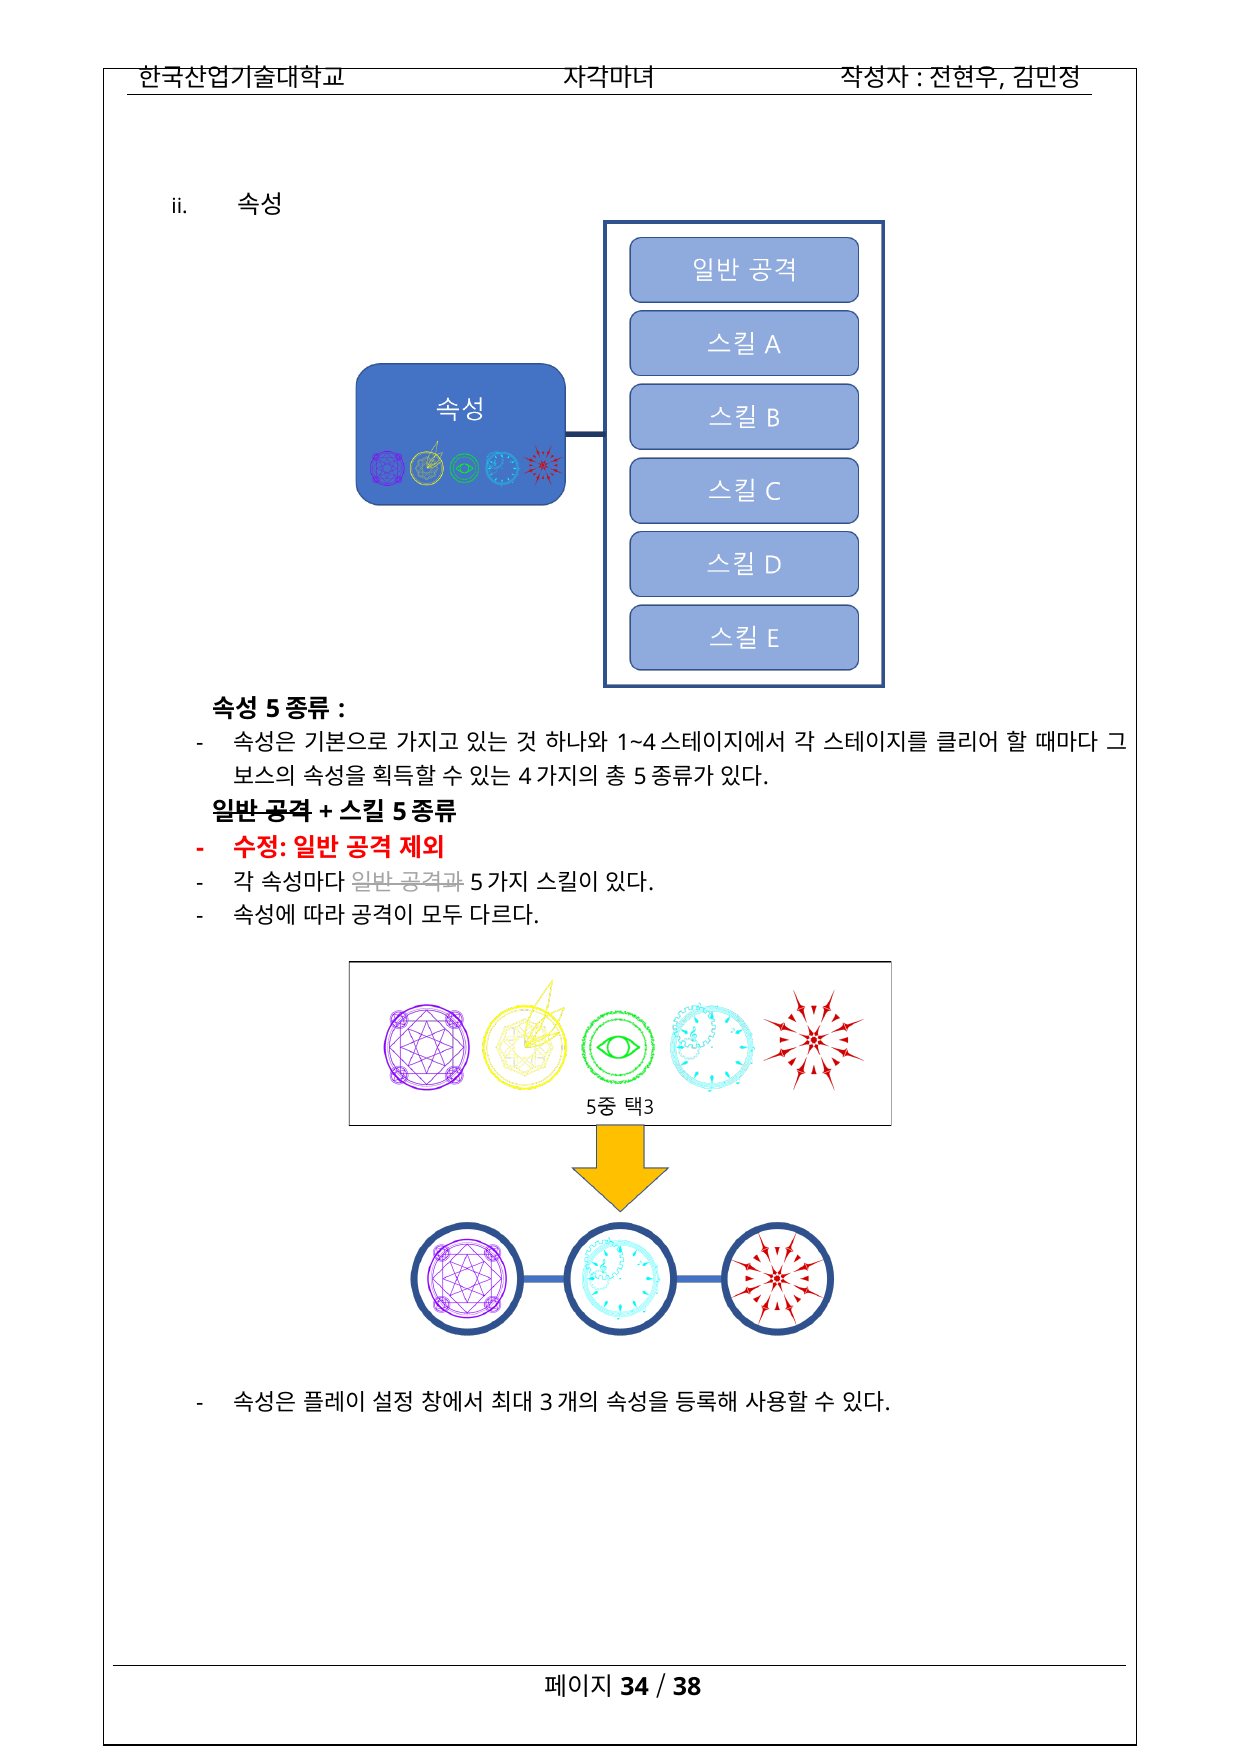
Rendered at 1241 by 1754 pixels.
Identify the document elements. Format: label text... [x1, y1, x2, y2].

list 각 속성마다 일반 공격과 5가지 스킬이 있다. [196, 863, 1128, 897]
subtitle 일반 공격 + 스킬 5종류 [212, 791, 1128, 827]
list 속성은 플레이 설정 창에서 최대 3개의 속성을 등록해 사용할 수 있다. [196, 1383, 1128, 1417]
picture [348, 961, 892, 1350]
picture [355, 220, 885, 688]
list 속성은 기본으로 가지고 있는 것 하나와 1~4스테이지에서 각 스테이지를 클리어 할 때마다 그 보스의 속성을 획득할 수 있는 4가지의 총 5종류가 있다. [196, 724, 1128, 791]
subtitle 속성 [187, 184, 1128, 220]
list 수정: 일반 공격 제외 [196, 827, 1128, 863]
list 속성에 따라 공격이 모두 다르다. [196, 897, 1128, 930]
subtitle 속성 5종류 : [212, 688, 1128, 724]
